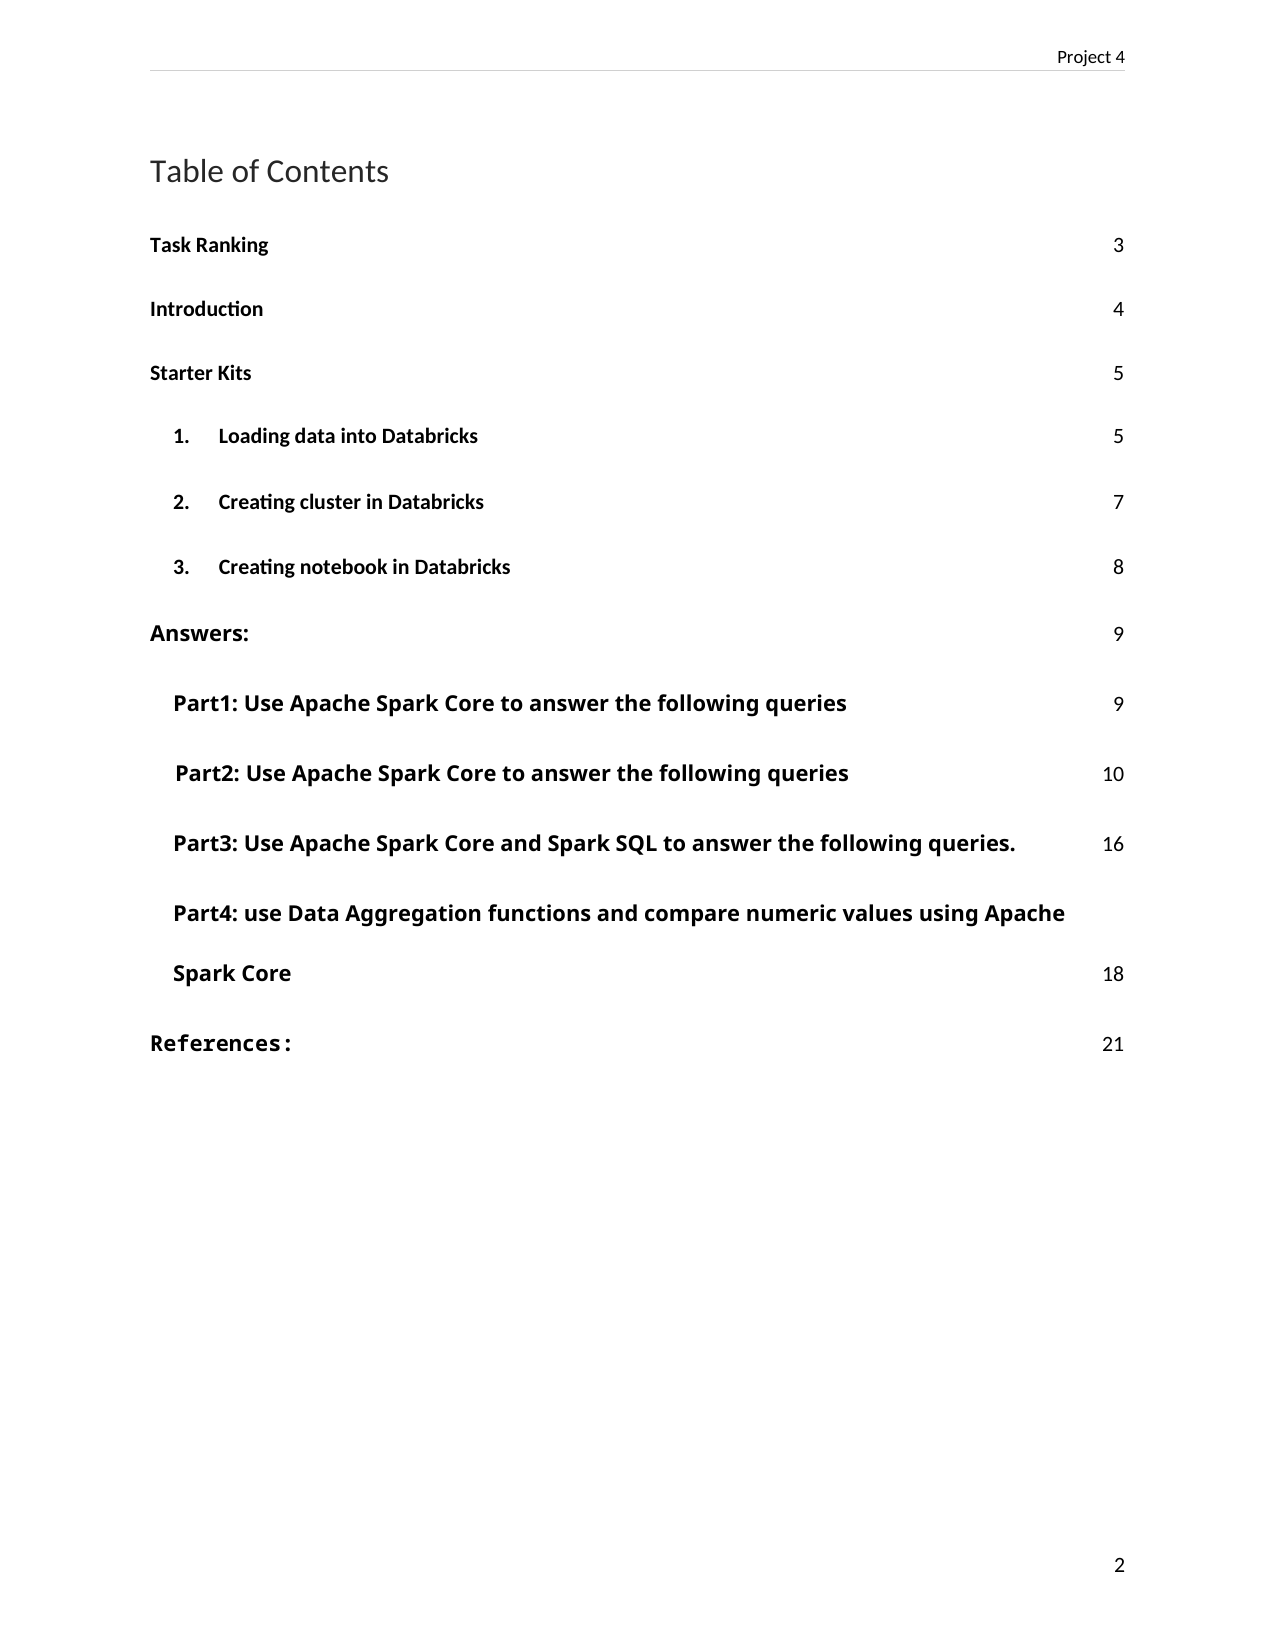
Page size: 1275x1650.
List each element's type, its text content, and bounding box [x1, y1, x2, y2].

text Table of Contents [150, 150, 1125, 191]
